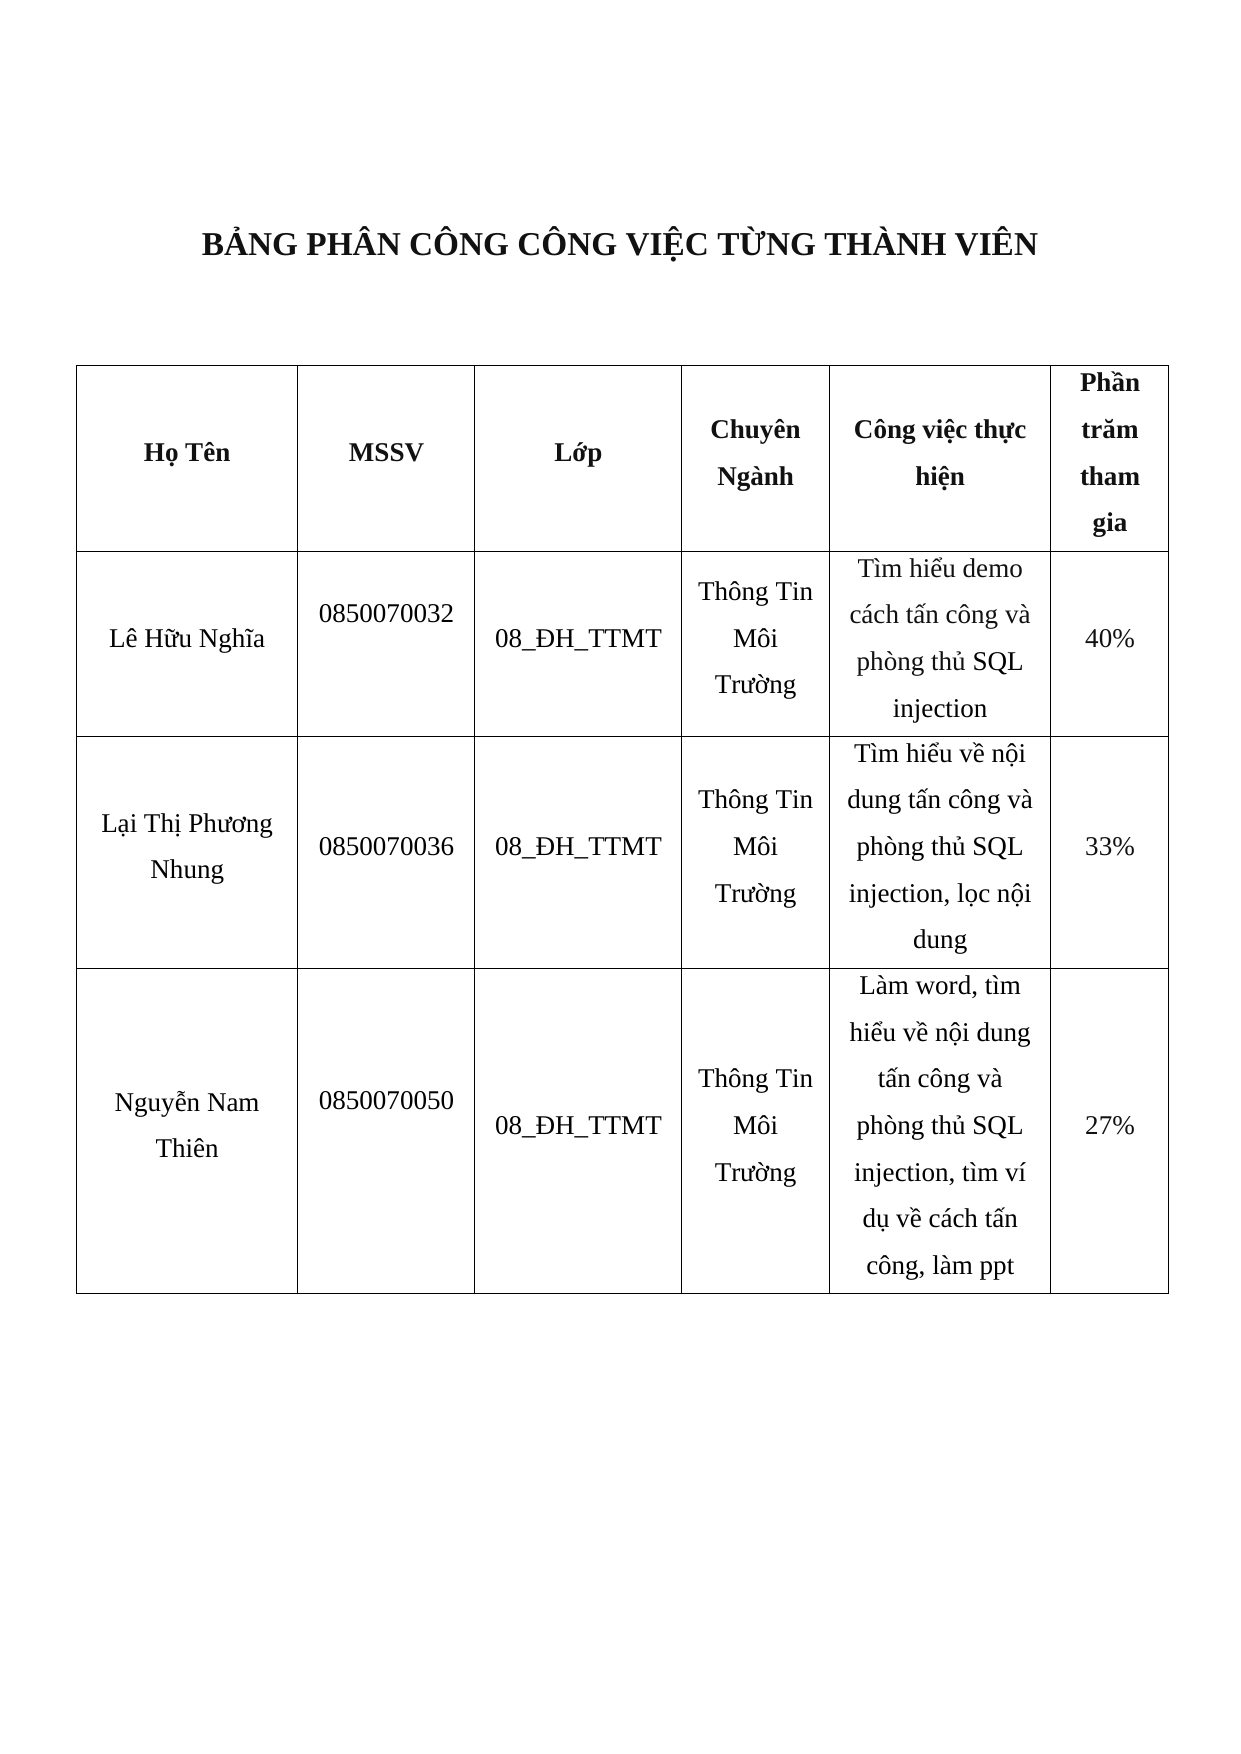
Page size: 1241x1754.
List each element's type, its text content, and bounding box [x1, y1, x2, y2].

table_cell 08_ĐH_TTMT [475, 737, 681, 968]
table_header MSSV [298, 366, 474, 551]
table_cell 0850070050 [298, 969, 474, 1293]
table_cell Tìm hiểu về nội dung tấn công và phòng thủ SQL injection, lọc nội dung [830, 737, 1050, 968]
table_cell 0850070036 [298, 737, 474, 968]
table_cell 08_ĐH_TTMT [475, 552, 681, 736]
table_header Công việc thực hiện [830, 366, 1050, 551]
table_cell 08_ĐH_TTMT [475, 969, 681, 1293]
table_cell Thông Tin Môi Trường [682, 969, 829, 1293]
table_header Phần trăm tham gia [1051, 366, 1168, 551]
table_cell 33% [1051, 737, 1168, 968]
table_header Họ Tên [77, 366, 297, 551]
table_cell 40% [1051, 552, 1168, 736]
table_header Chuyên Ngành [682, 366, 829, 551]
table_cell 0850070032 [298, 552, 474, 736]
table_cell 27% [1051, 969, 1168, 1293]
table_cell Nguyễn Nam Thiên [77, 969, 297, 1293]
table_cell Làm word, tìm hiểu về nội dung tấn công và phòng thủ SQL injection, tìm ví dụ về cách tấn công, làm ppt [830, 969, 1050, 1293]
table_cell Lại Thị Phương Nhung [77, 737, 297, 968]
table_cell Tìm hiểu demo cách tấn công và phòng thủ SQL injection [830, 552, 1050, 736]
table_header Lớp [475, 366, 681, 551]
text BẢNG PHÂN CÔNG CÔNG VIỆC TỪNG THÀNH VIÊN [150, 224, 1090, 262]
table_cell Lê Hữu Nghĩa [77, 552, 297, 736]
table_cell Thông Tin Môi Trường [682, 552, 829, 736]
table_cell Thông Tin Môi Trường [682, 737, 829, 968]
